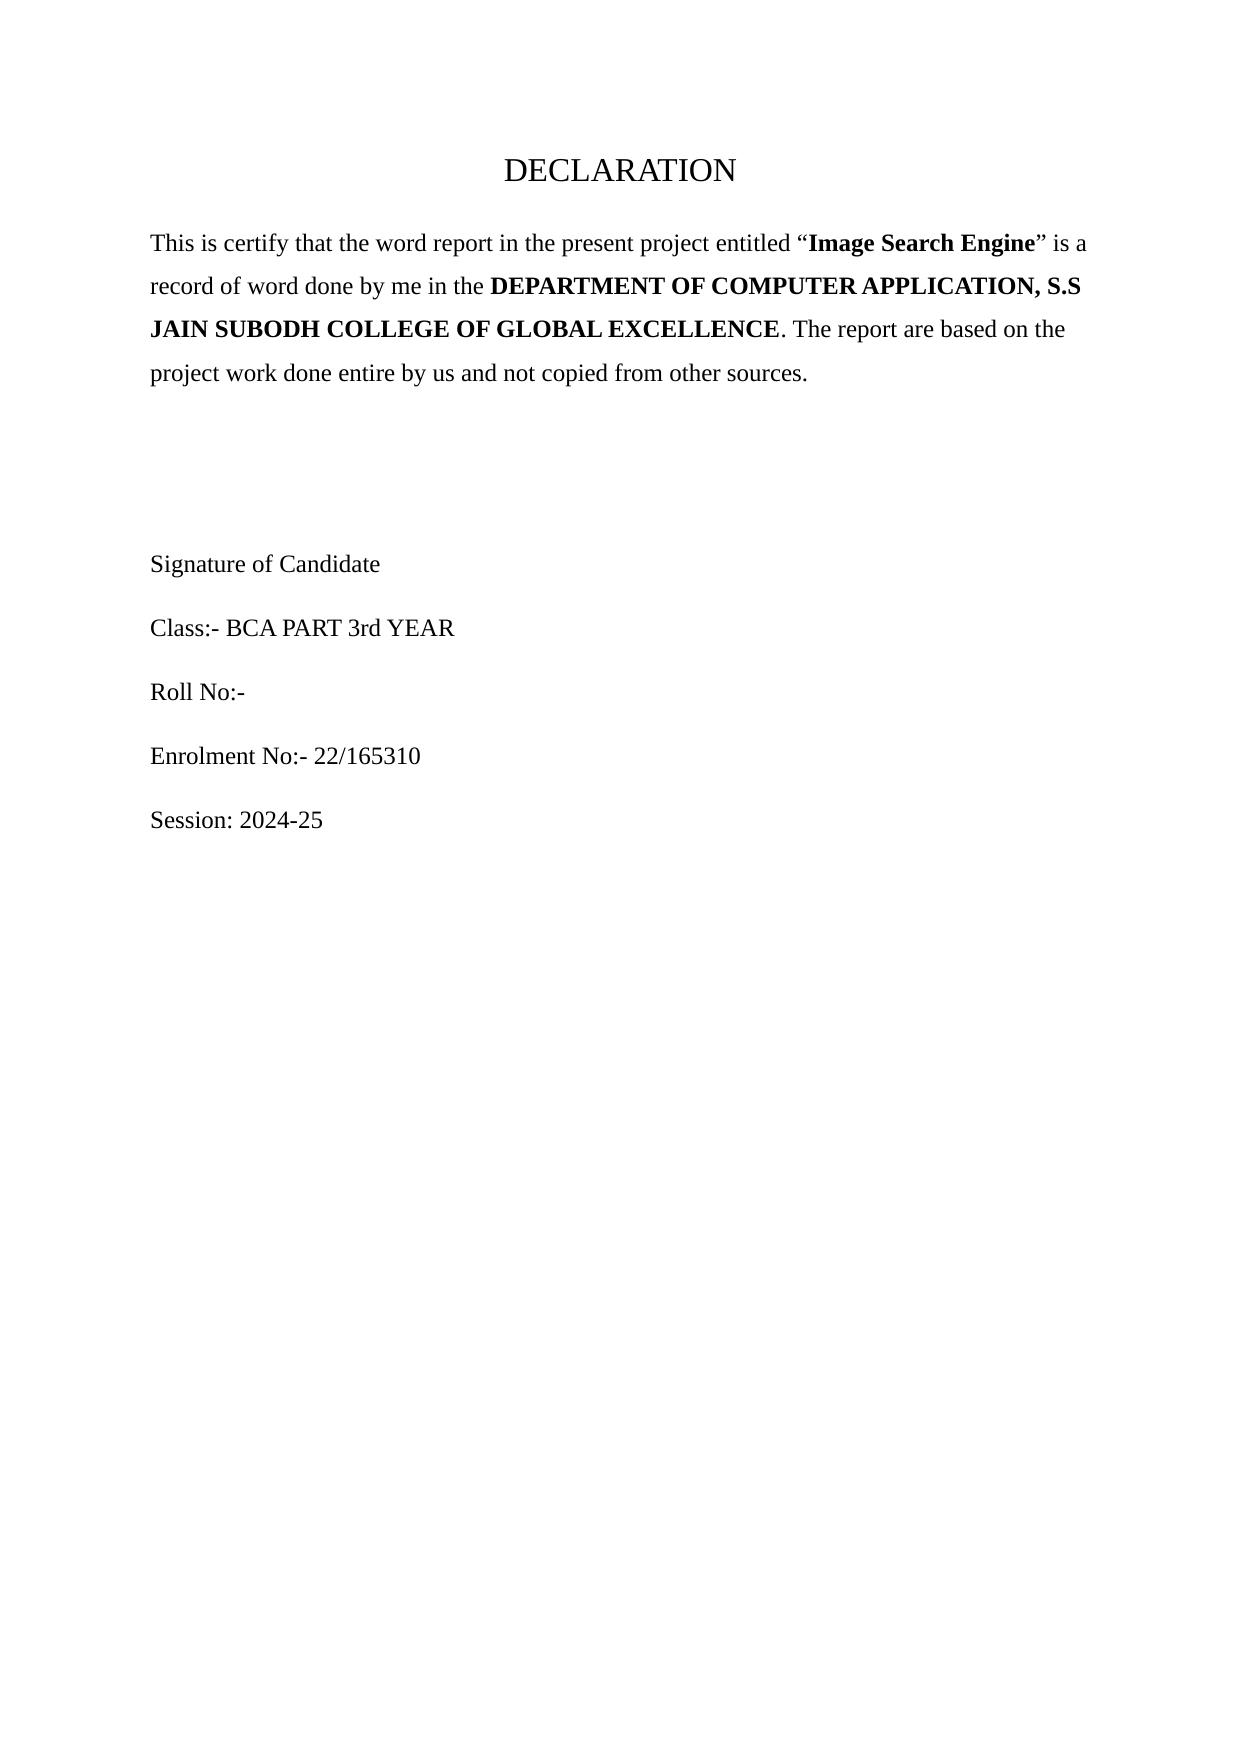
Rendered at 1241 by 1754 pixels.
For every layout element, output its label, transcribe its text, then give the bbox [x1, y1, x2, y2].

text Class:- BCA PART 3rd YEAR [150, 613, 1090, 642]
text DECLARATION [150, 150, 1090, 188]
text Session: 2024-25 [150, 805, 1090, 834]
text Signature of Candidate [150, 549, 1090, 578]
text Enrolment No:- 22/165310 [150, 741, 1090, 770]
text Roll No:- [150, 677, 1090, 706]
text This is certify that the word report in the present project entitled “Image Search Engine” is a record of word done by me in the DEPARTMENT OF COMPUTER APPLICATION, S.S JAIN SUBODH COLLEGE OF GLOBAL EXCELLENCE. The report are based on the project work done entire by us and not copied from other sources. [150, 228, 1090, 386]
